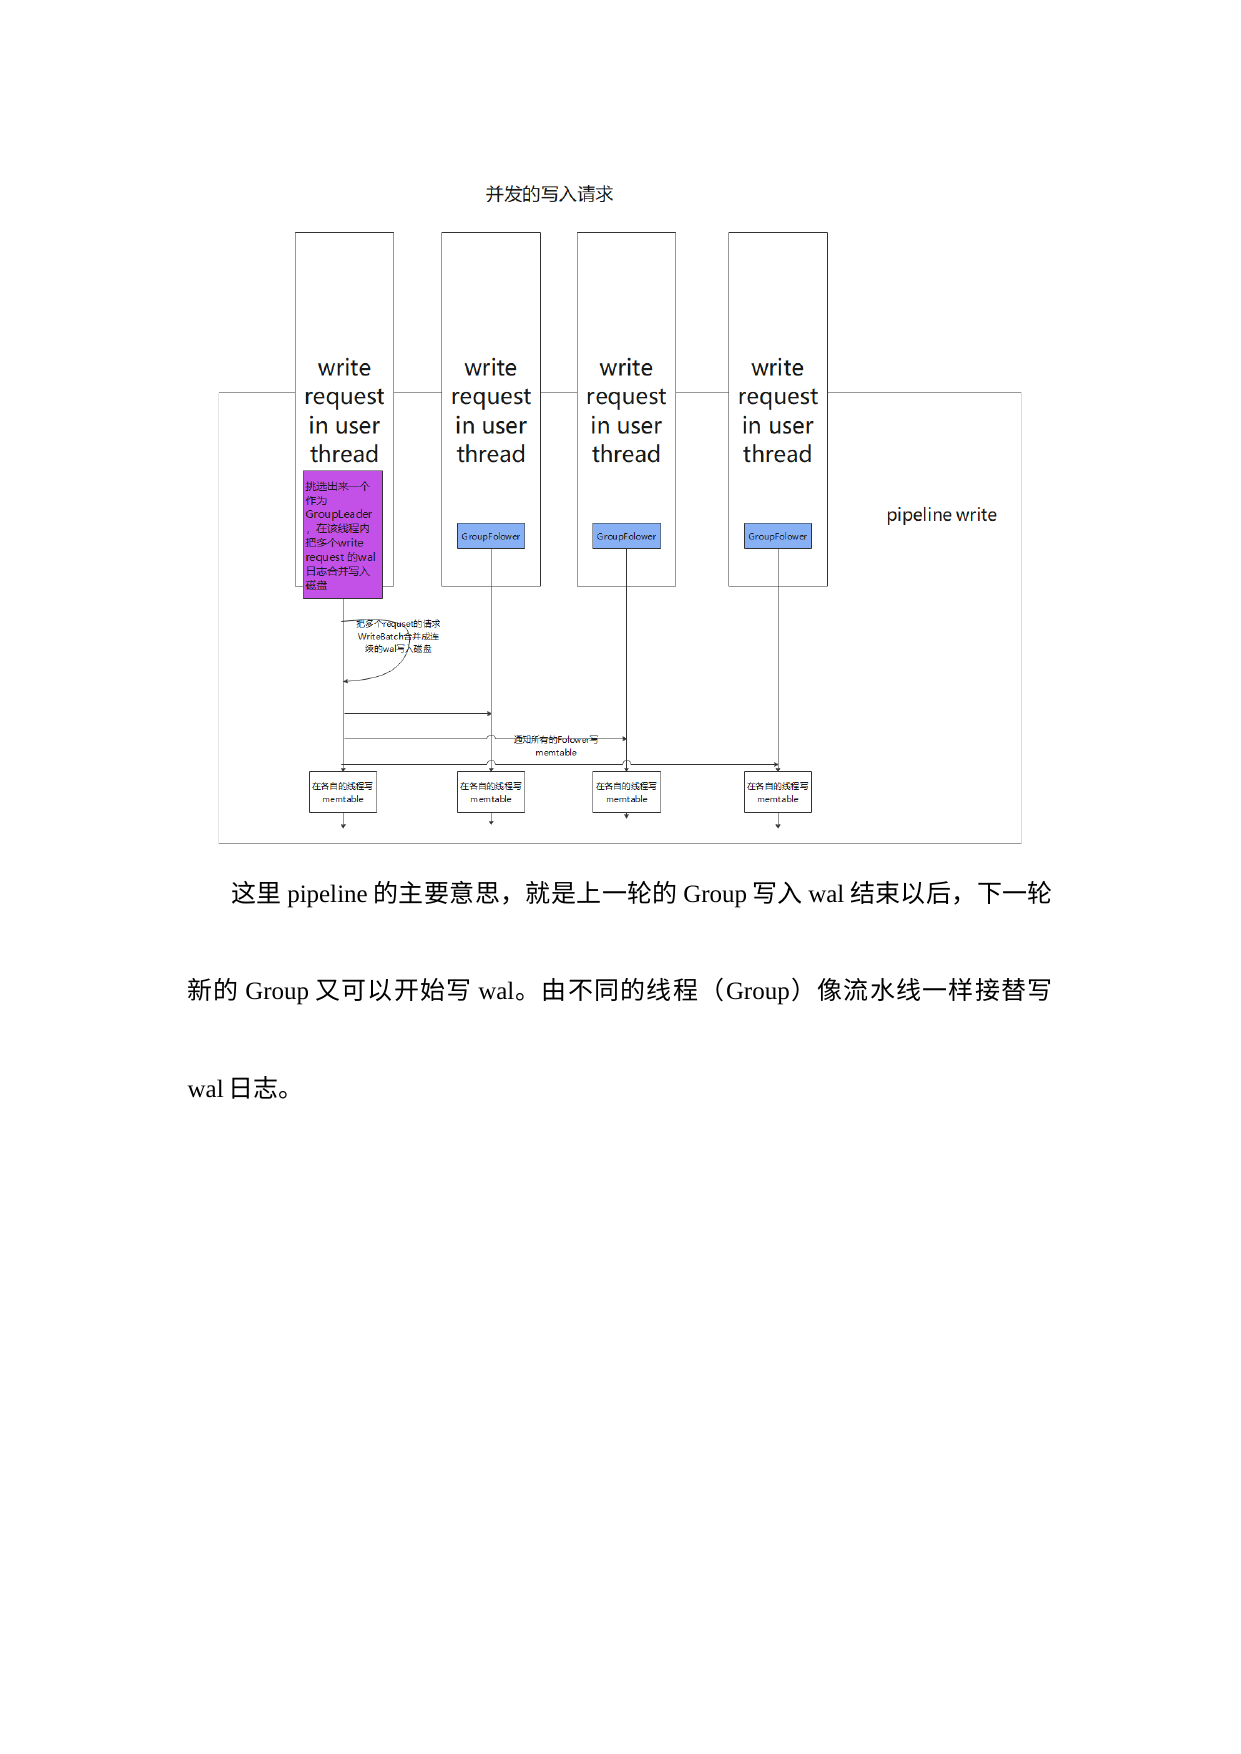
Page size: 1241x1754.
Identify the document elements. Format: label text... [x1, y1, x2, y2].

picture [218, 162, 1022, 844]
text 这里pipeline的主要意思，就是上一轮的Group写入wal结束以后，下一轮新的Group又可以开始写wal。由不同的线程（Group）像流水线一样接替写wal日志。 [187, 859, 1053, 1119]
